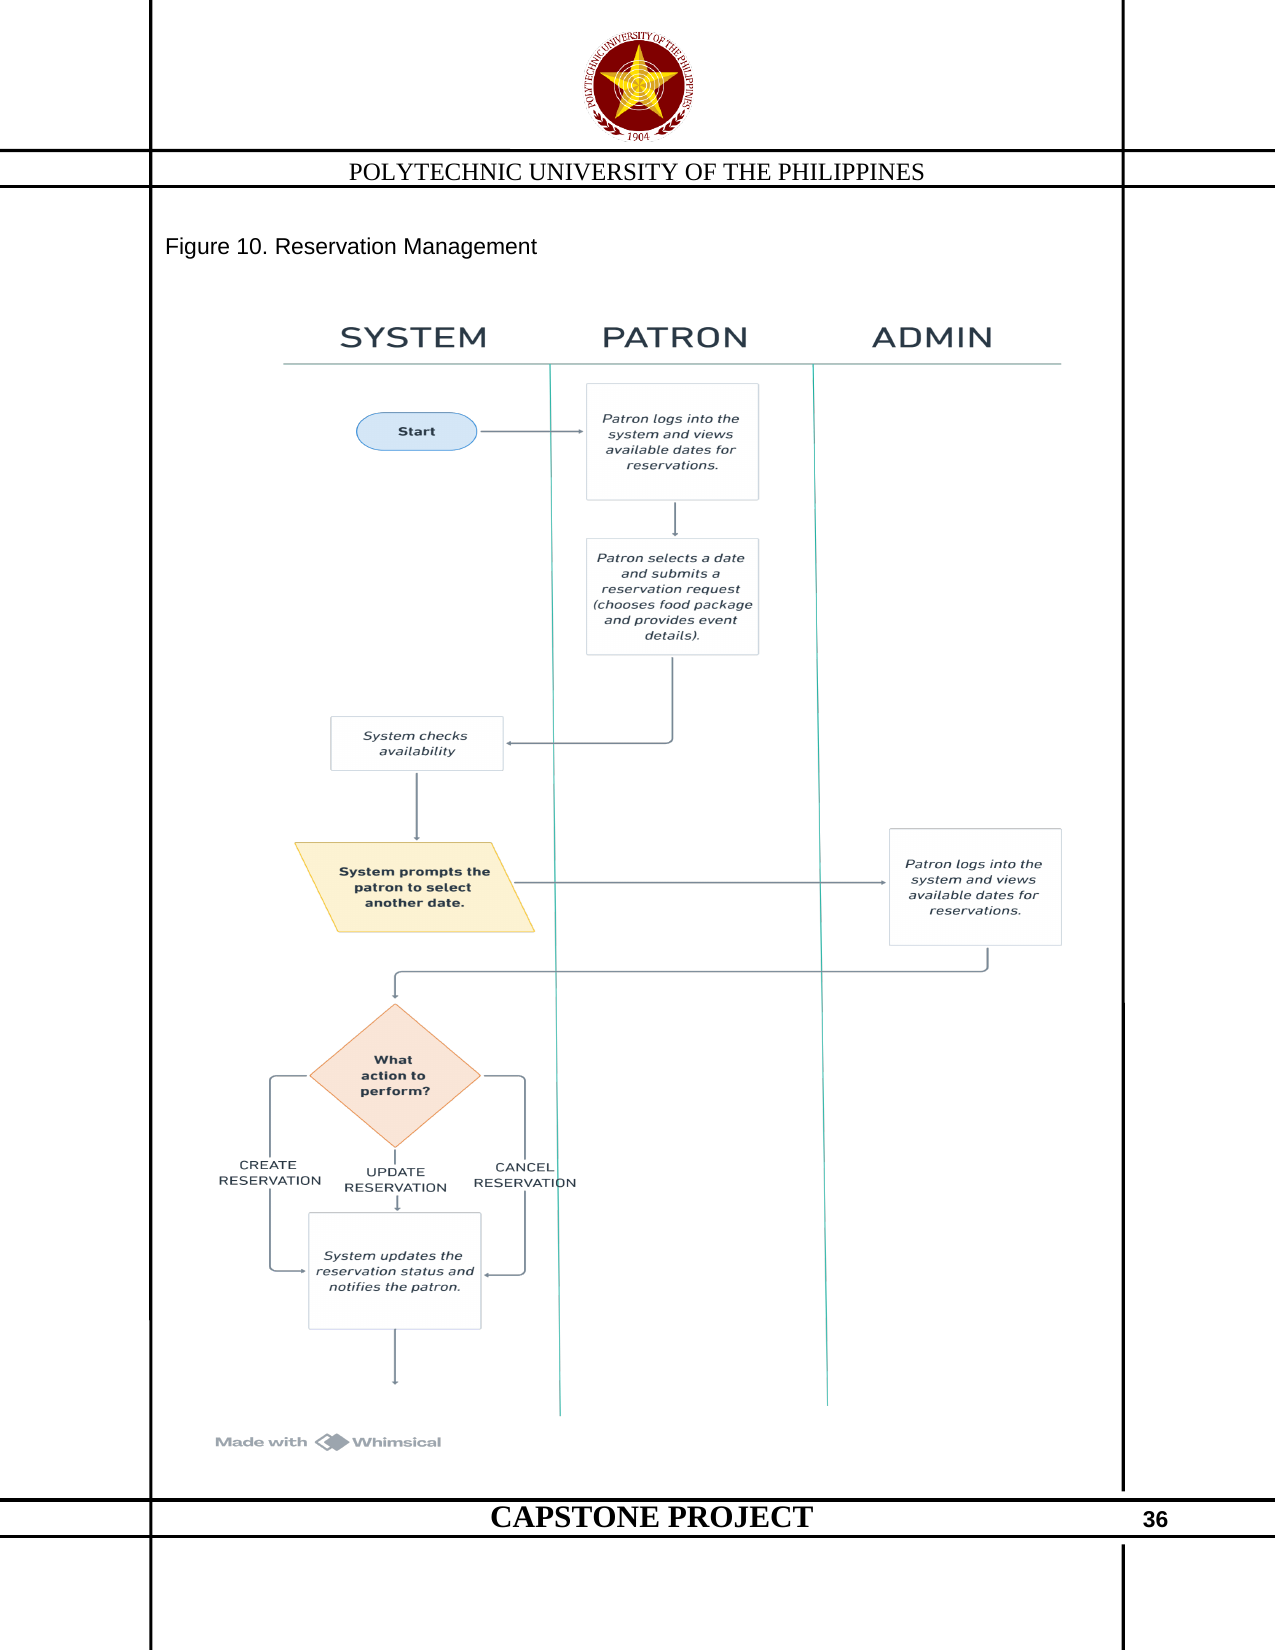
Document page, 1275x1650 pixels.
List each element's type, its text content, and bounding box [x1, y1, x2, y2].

picture [582, 31, 694, 142]
picture [165, 285, 1112, 1468]
text Figure 10. Reservation Management [165, 233, 1110, 259]
